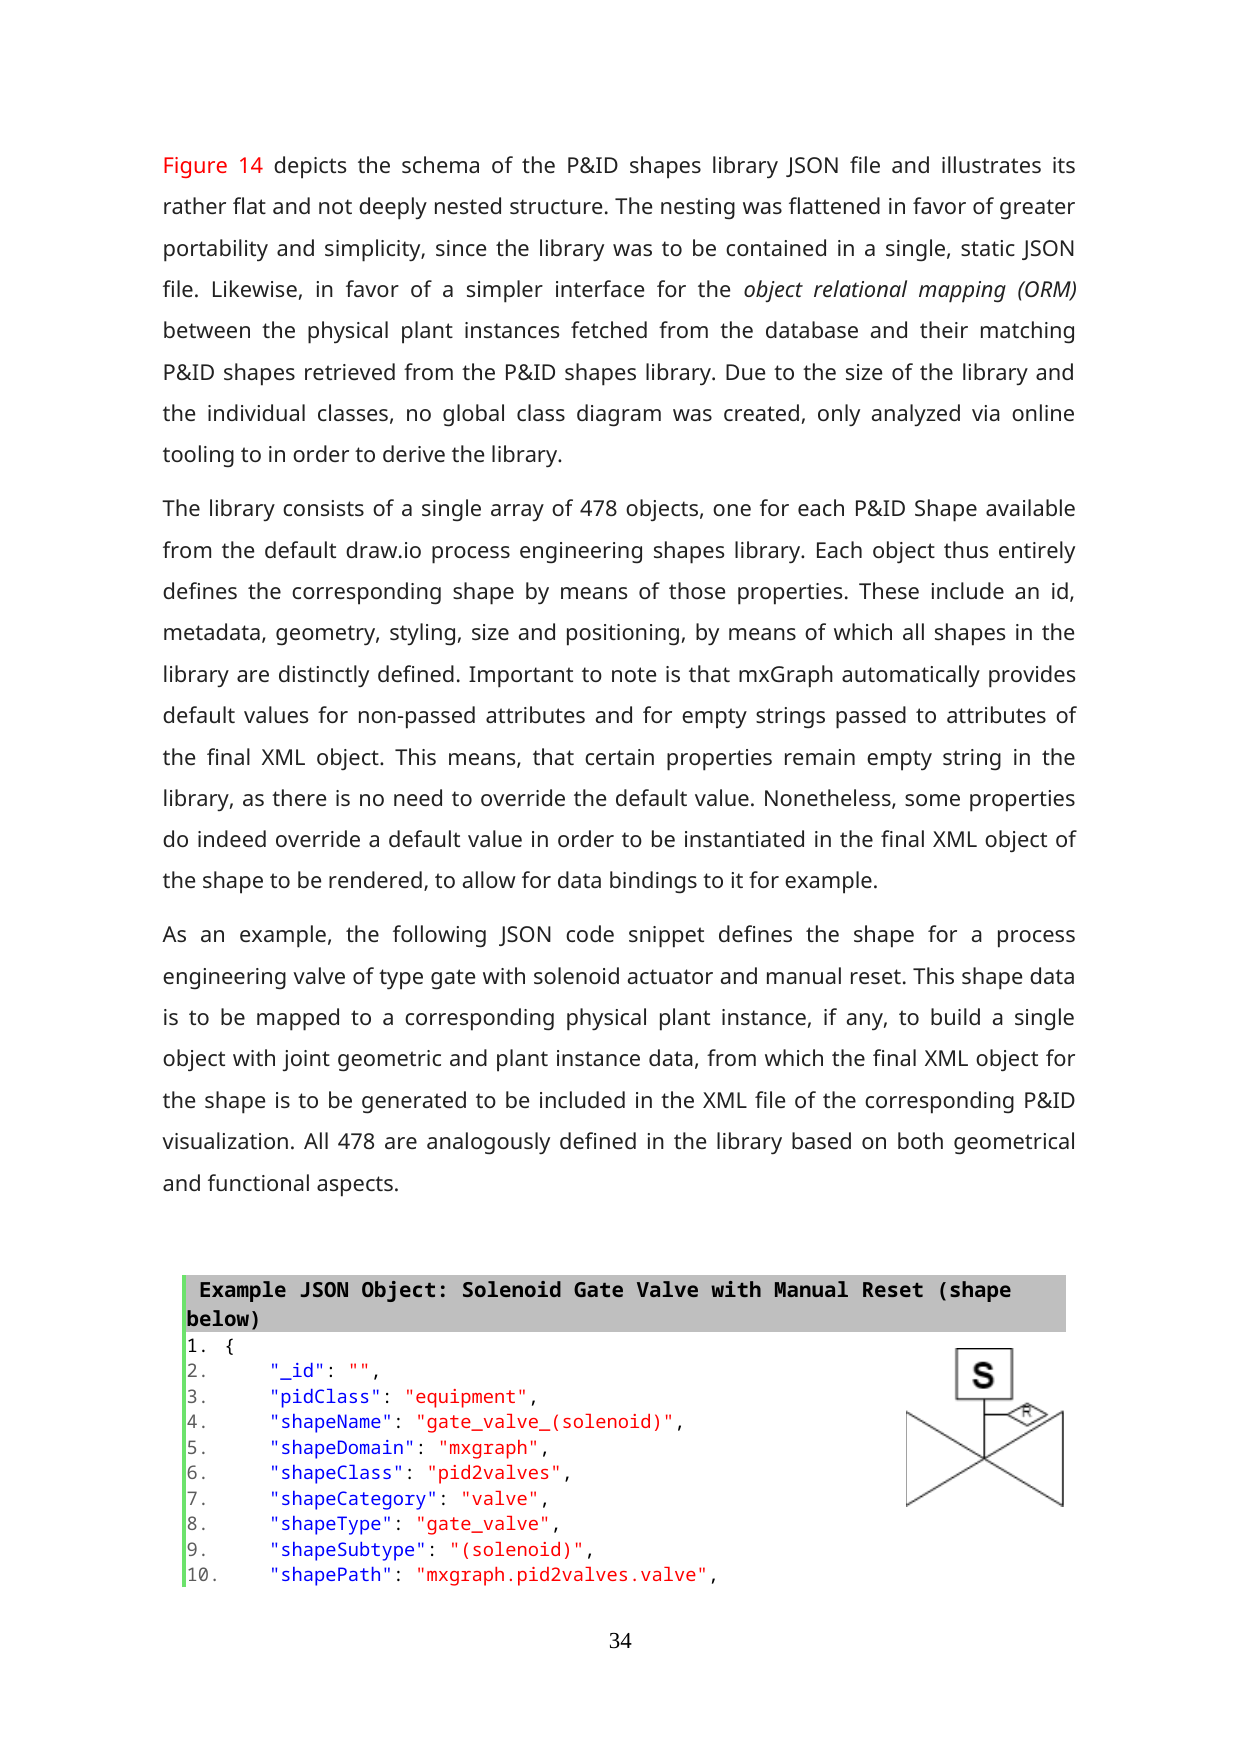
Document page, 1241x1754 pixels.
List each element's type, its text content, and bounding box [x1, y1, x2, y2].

text Figure 14 depicts the schema of the P&ID shapes library JSON file and illustrates its rather flat and not deeply nested structure. The nesting was flattened in favor of greater portability and simplicity, since the library was to be contained in a single, static JSON file. Likewise, in favor of a simpler interface for the object relational mapping (ORM) between the physical plant instances fetched from the database and their matching P&ID shapes retrieved from the P&ID shapes library. Due to the size of the library and the individual classes, no global class diagram was created, only analyzed via online tooling to in order to derive the library. [162, 150, 1077, 286]
text Figure 14 depicts the schema of the P&ID shapes library JSON file and illustrates its rather flat and not deeply nested structure. The nesting was flattened in favor of greater portability and simplicity, since the library was to be contained in a single, static JSON file. Likewise, in favor of a simpler interface for the object relational mapping (ORM) between the physical plant instances fetched from the database and their matching P&ID shapes retrieved from the P&ID shapes library. Due to the size of the library and the individual classes, no global class diagram was created, only analyzed via online tooling to in order to derive the library. [162, 287, 1077, 410]
picture [906, 1348, 1064, 1507]
text "_id": "", [186, 1358, 906, 1383]
text "shapeClass": "pid2valves", [186, 1460, 906, 1485]
text { [186, 1332, 1066, 1358]
text "shapeName": "gate_valve_(solenoid)", [186, 1409, 906, 1434]
text As an example, the following JSON code snippet defines the shape for a process engineering valve of type gate with solenoid actuator and manual reset. This shape data is to be mapped to a corresponding physical plant instance, if any, to build a single object with joint geometric and plant instance data, from which the final XML object for the shape is to be generated to be included in the XML file of the corresponding P&ID visualization. All 478 are analogously defined in the library based on both geometrical and functional aspects. [162, 1098, 1077, 1137]
text "shapePath": "mxgraph.pid2valves.valve", [186, 1562, 1066, 1587]
text As an example, the following JSON code snippet defines the shape for a process engineering valve of type gate with solenoid actuator and manual reset. This shape data is to be mapped to a corresponding physical plant instance, if any, to build a single object with joint geometric and plant instance data, from which the final XML object for the shape is to be generated to be included in the XML file of the corresponding P&ID visualization. All 478 are analogously defined in the library based on both geometrical and functional aspects. [162, 942, 1077, 1097]
text "shapeSubtype": "(solenoid)", [186, 1536, 1066, 1562]
list Example JSON Object: Solenoid Gate Valve with Manual Reset (shape below) [186, 1275, 1066, 1332]
text Figure 14 depicts the schema of the P&ID shapes library JSON file and illustrates its rather flat and not deeply nested structure. The nesting was flattened in favor of greater portability and simplicity, since the library was to be contained in a single, static JSON file. Likewise, in favor of a simpler interface for the object relational mapping (ORM) between the physical plant instances fetched from the database and their matching P&ID shapes retrieved from the P&ID shapes library. Due to the size of the library and the individual classes, no global class diagram was created, only analyzed via online tooling to in order to derive the library. [162, 411, 1077, 469]
text The library consists of a single array of 478 objects, one for each P&ID Shape available from the default draw.io process engineering shapes library. Each object thus entirely defines the corresponding shape by means of those properties. These include an id, metadata, geometry, styling, size and positioning, by means of which all shapes in the library are distinctly defined. Important to note is that mxGraph automatically provides default values for non-passed attributes and for empty strings passed to attributes of the final XML object. This means, that certain properties remain empty string in the library, as there is no need to override the default value. Nonetheless, some properties do indeed override a default value in order to be instantiated in the final XML object of the shape to be rendered, to allow for data bindings to it for example. [162, 548, 1077, 754]
text "pidClass": "equipment", [186, 1383, 906, 1409]
text "shapeCategory": "valve", [186, 1485, 1066, 1511]
text "shapeDomain": "mxgraph", [186, 1434, 906, 1460]
text "shapeType": "gate_valve", [186, 1511, 1066, 1536]
text The library consists of a single array of 478 objects, one for each P&ID Shape available from the default draw.io process engineering shapes library. Each object thus entirely defines the corresponding shape by means of those properties. These include an id, metadata, geometry, styling, size and positioning, by means of which all shapes in the library are distinctly defined. Important to note is that mxGraph automatically provides default values for non-passed attributes and for empty strings passed to attributes of the final XML object. This means, that certain properties remain empty string in the library, as there is no need to override the default value. Nonetheless, some properties do indeed override a default value in order to be instantiated in the final XML object of the shape to be rendered, to allow for data bindings to it for example. [162, 755, 1077, 895]
text As an example, the following JSON code snippet defines the shape for a process engineering valve of type gate with solenoid actuator and manual reset. This shape data is to be mapped to a corresponding physical plant instance, if any, to build a single object with joint geometric and plant instance data, from which the final XML object for the shape is to be generated to be included in the XML file of the corresponding P&ID visualization. All 478 are analogously defined in the library based on both geometrical and functional aspects. [162, 1139, 1077, 1197]
